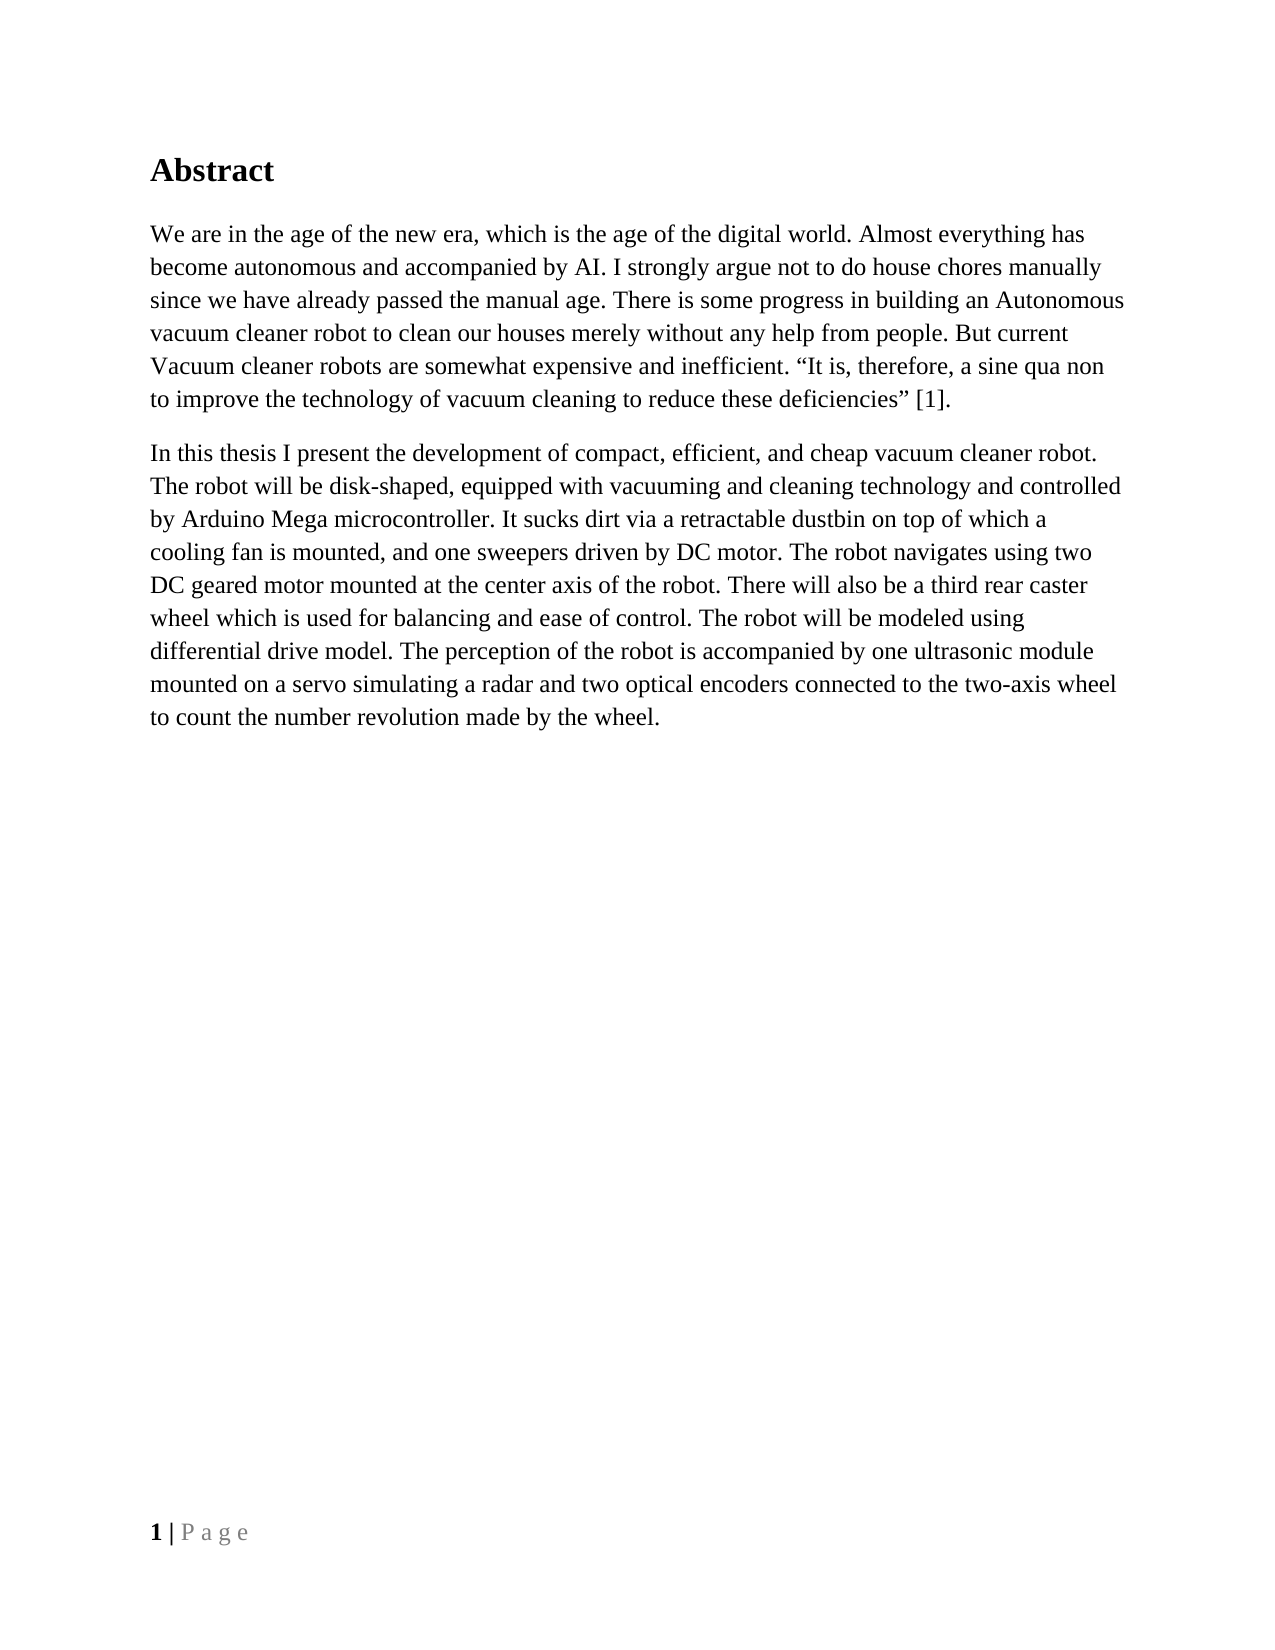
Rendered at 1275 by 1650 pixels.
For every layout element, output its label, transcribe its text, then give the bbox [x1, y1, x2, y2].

text We are in the age of the new era, which is the age of the digital world. Almost everything has become autonomous and accompanied by AI. I strongly argue not to do house chores manually since we have already passed the manual age. There is some progress in building an Autonomous vacuum cleaner robot to clean our houses merely without any help from people. But current Vacuum cleaner robots are somewhat expensive and inefficient. “It is, therefore, a sine qua non to improve the technology of vacuum cleaning to reduce these deficiencies”. [150, 219, 1125, 413]
text In this thesis I present the development of compact, efficient, and cheap vacuum cleaner robot. The robot will be disk-shaped, equipped with vacuuming and cleaning technology and controlled by Arduino Mega microcontroller. It sucks dirt via a retractable dustbin on top of which a cooling fan is mounted, and one sweepers driven by DC motor. The robot navigates using two DC geared motor mounted at the center axis of the robot. There will also be a third rear caster wheel which is used for balancing and ease of control. The robot will be modeled using differential drive model. The perception of the robot is accompanied by one ultrasonic module mounted on a servo simulating a radar and two optical encoders connected to the two-axis wheel to count the number revolution made by the wheel. [150, 438, 1125, 731]
subtitle Abstract [150, 150, 1125, 188]
